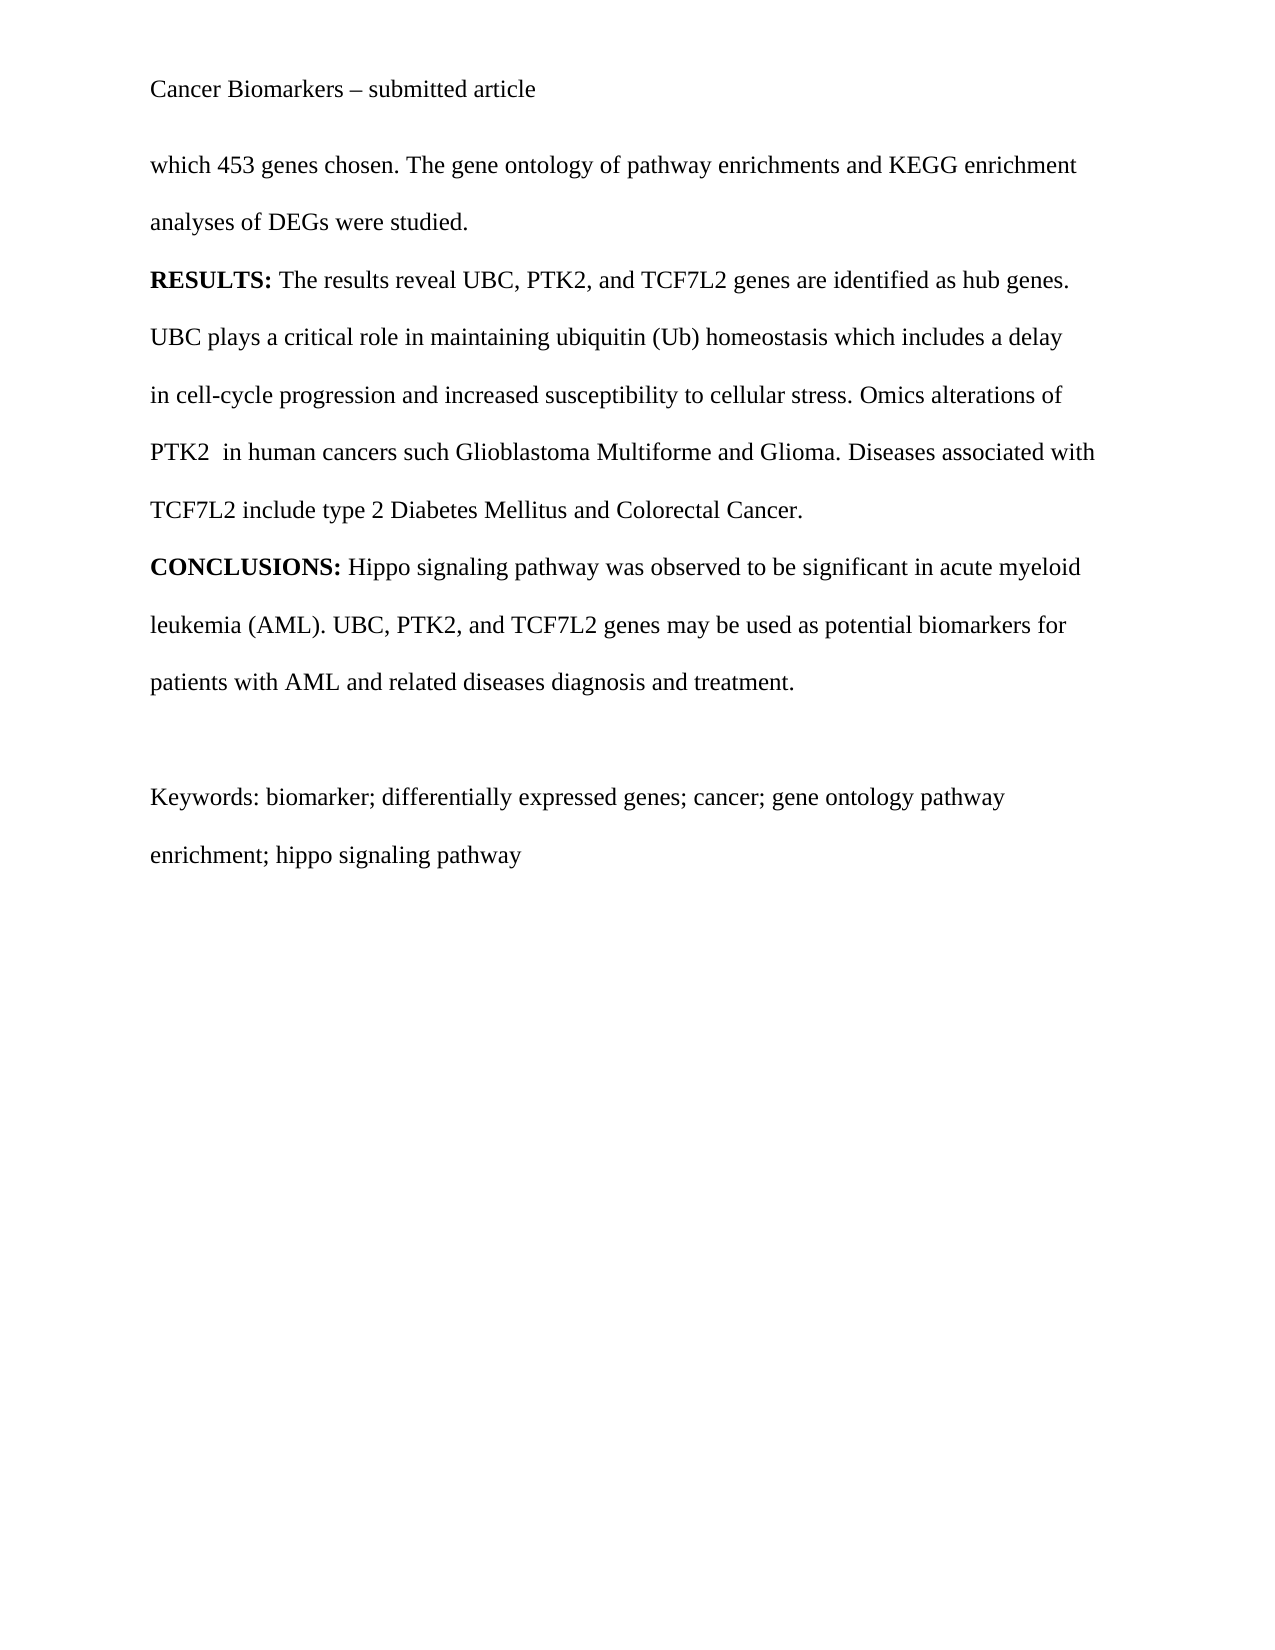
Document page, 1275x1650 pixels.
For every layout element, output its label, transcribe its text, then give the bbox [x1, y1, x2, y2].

text Keywords: biomarker; differentially expressed genes; cancer; gene ontology pathway enrichment; hippo signaling pathway [150, 782, 1125, 869]
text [150, 150, 1125, 524]
text CONCLUSIONS: Hippo signaling pathway was observed to be significant in acute myeloid leukemia (AML). UBC, PTK2, and TCF7L2 genes may be used as potential biomarkers for [150, 552, 1125, 639]
text patients with AML and related diseases diagnosis and treatment. [150, 667, 1125, 696]
